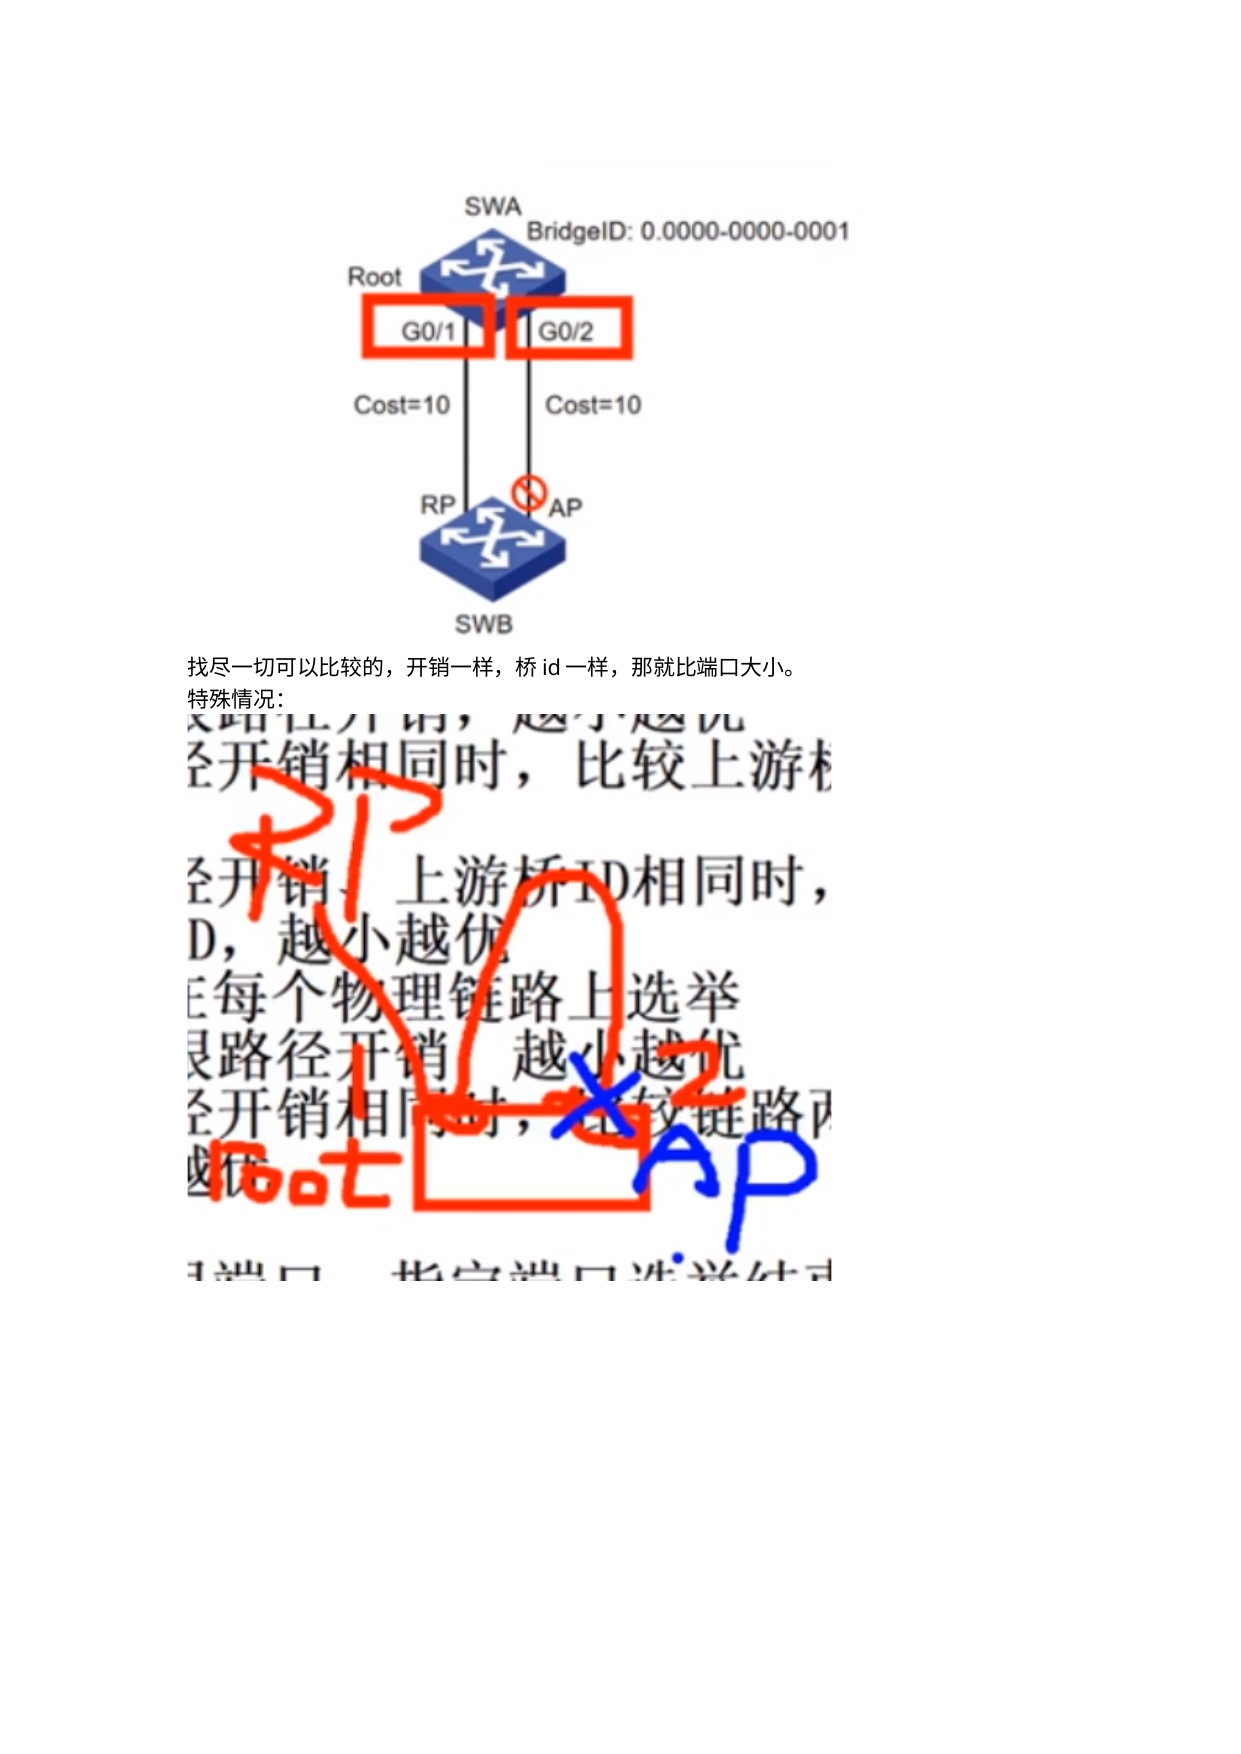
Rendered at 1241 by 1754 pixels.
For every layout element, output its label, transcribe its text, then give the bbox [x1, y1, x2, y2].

text 找尽一切可以比较的，开销一样，桥id一样，那就比端口大小。 [187, 649, 1053, 682]
picture [187, 162, 913, 641]
text 特殊情况： [187, 682, 1053, 714]
picture [187, 714, 832, 1281]
